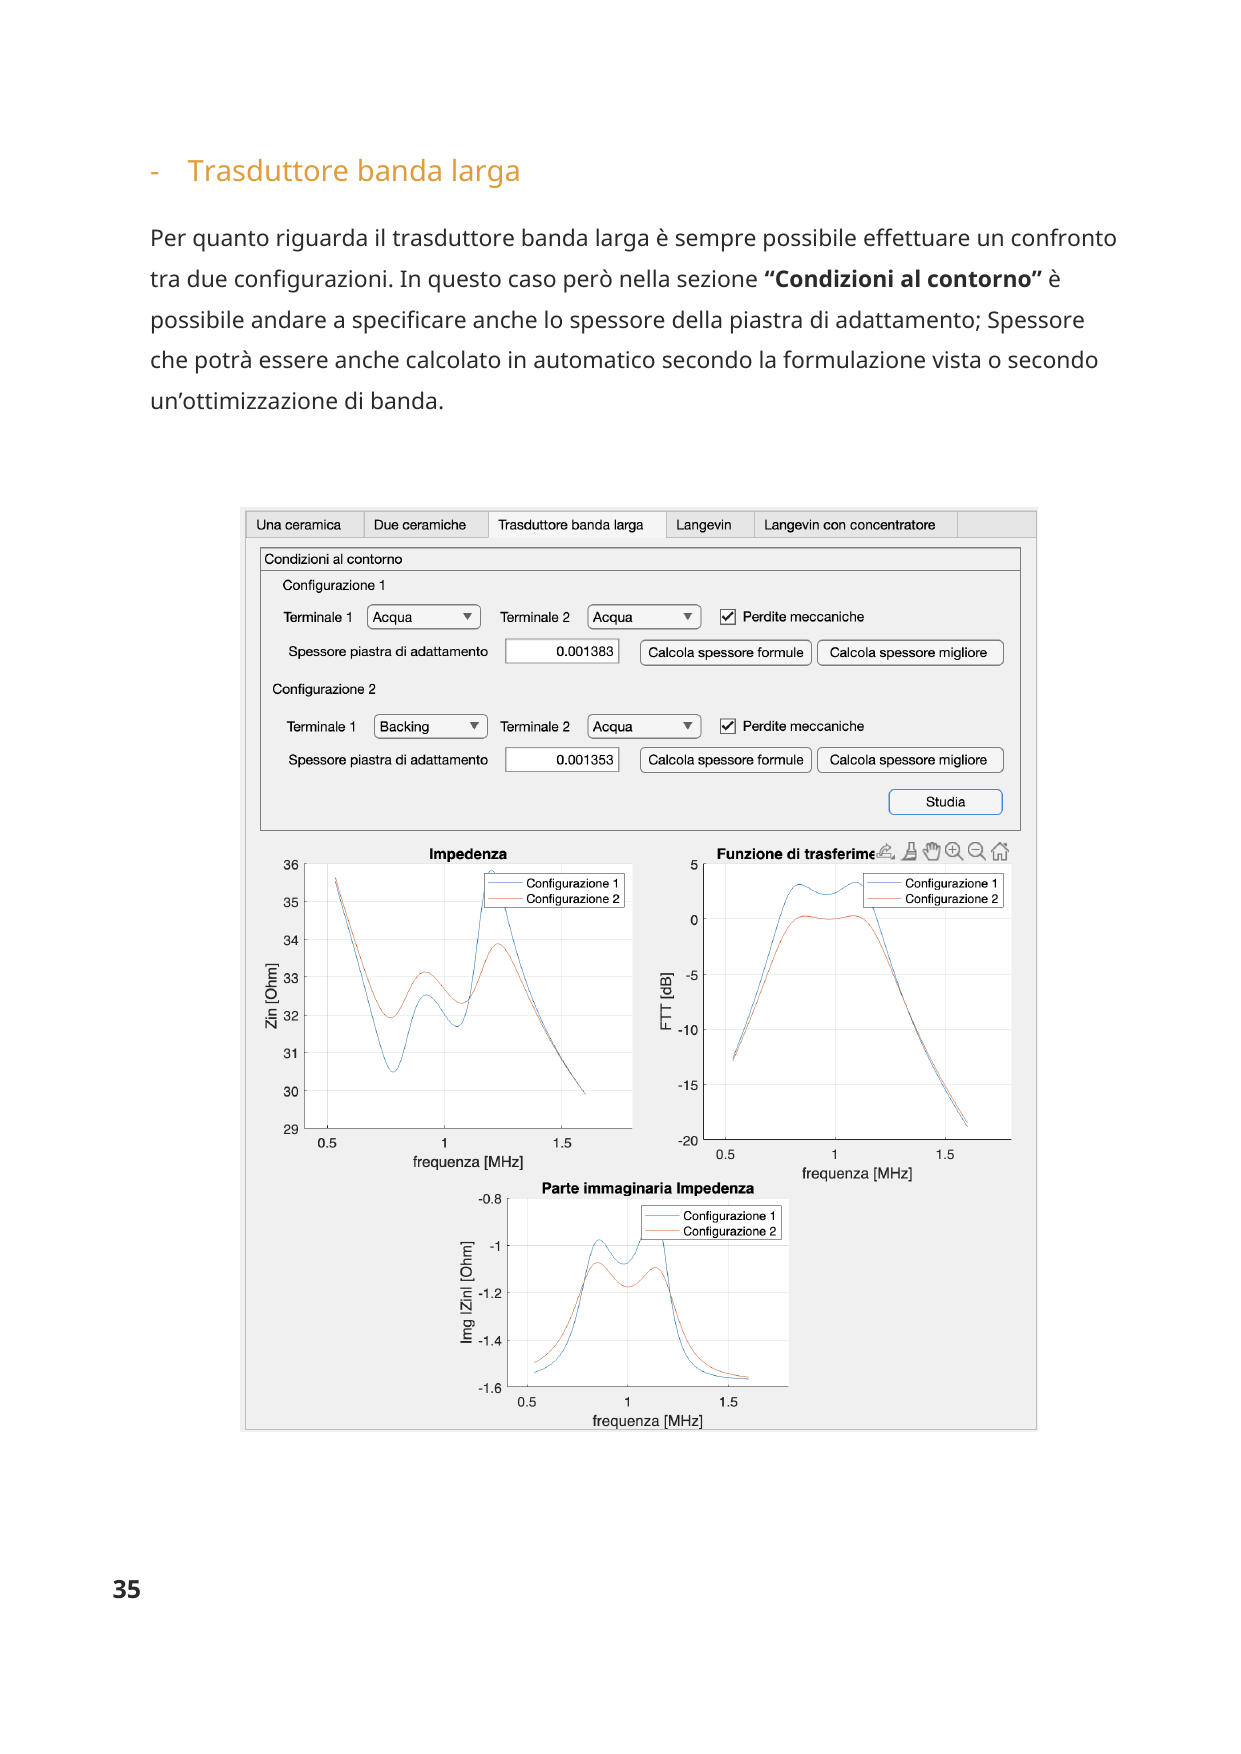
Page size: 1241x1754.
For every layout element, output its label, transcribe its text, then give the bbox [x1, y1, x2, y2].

text Per quanto riguarda il trasduttore banda larga è sempre possibile effettuare un confronto tra due configurazioni. In questo caso però nella sezione “Condizioni al contorno” è possibile andare a specificare anche lo spessore della piastra di adattamento; Spessore che potrà essere anche calcolato in automatico secondo la formulazione vista o secondo un’ottimizzazione di banda. [150, 222, 1128, 416]
picture [239, 507, 1039, 1432]
list Trasduttore banda larga [150, 150, 1128, 190]
